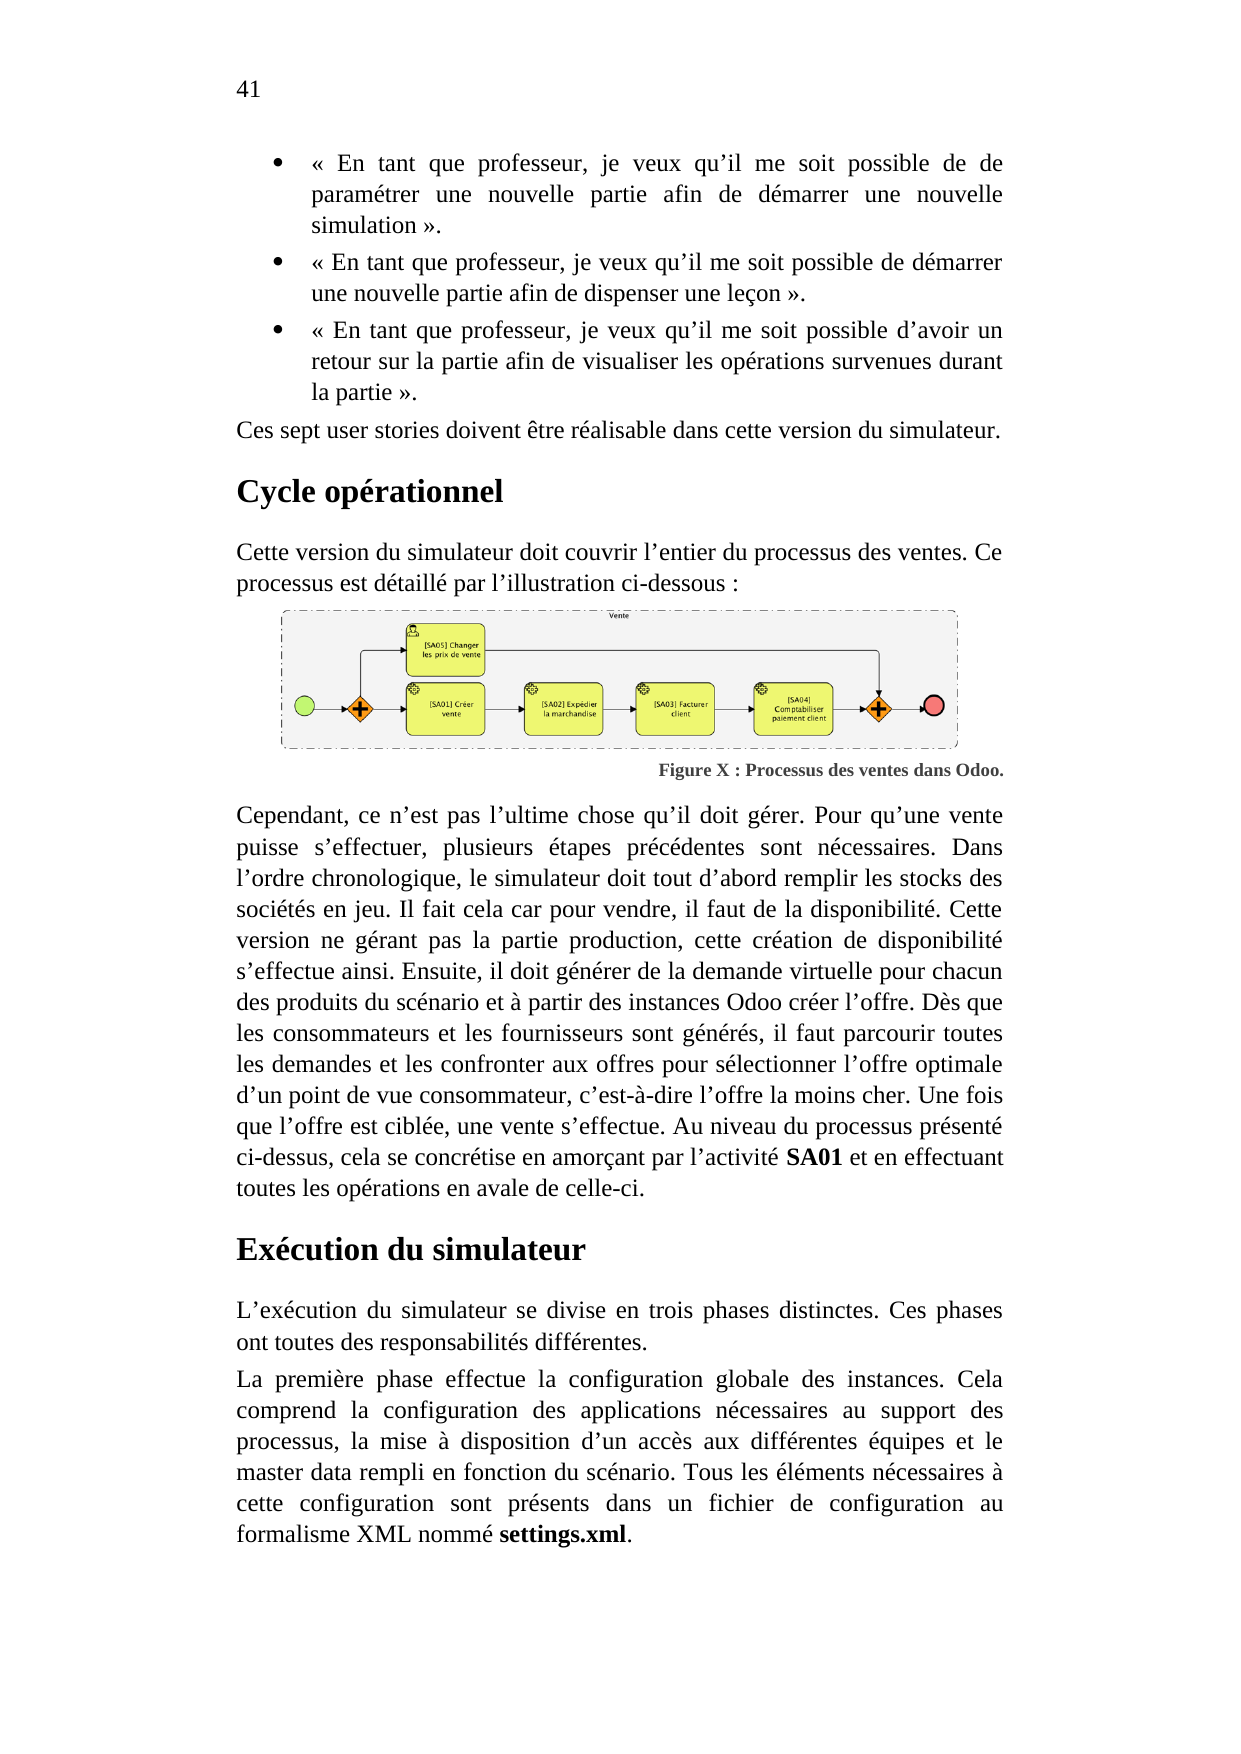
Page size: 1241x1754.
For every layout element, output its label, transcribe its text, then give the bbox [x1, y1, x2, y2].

list « En tant que professeur, je veux qu’il me soit possible de de paramétrer une nouvelle partie afin de démarrer une nouvelle simulation ». [274, 148, 1004, 238]
list « En tant que professeur, je veux qu’il me soit possible de démarrer une nouvelle partie afin de dispenser une leçon ». [274, 247, 1004, 307]
text Cette version du simulateur doit couvrir l’entier du processus des ventes. Ce processus est détaillé par l’illustration ci-dessous : [236, 537, 1004, 597]
text Cycle opérationnel [236, 471, 1004, 509]
picture [278, 605, 963, 751]
text La première phase effectue la configuration globale des instances. Cela comprend la configuration des applications nécessaires au support des processus, la mise à disposition d’un accès aux différentes équipes et le master data rempli en fonction du scénario. Tous les éléments nécessaires à cette configuration sont présents dans un fichier de configuration au formalisme XML nommé settings.xml. [236, 1364, 1004, 1548]
text Cependant, ce n’est pas l’ultime chose qu’il doit gérer. Pour qu’une vente puisse s’effectuer, plusieurs étapes précédentes sont nécessaires. Dans l’ordre chronologique, le simulateur doit tout d’abord remplir les stocks des sociétés en jeu. Il fait cela car pour vendre, il faut de la disponibilité. Cette version ne gérant pas la partie production, cette création de disponibilité s’effectue ainsi. Ensuite, il doit générer de la demande virtuelle pour chacun des produits du scénario et à partir des instances Odoo créer l’offre. Dès que les consommateurs et les fournisseurs sont générés, il faut parcourir toutes les demandes et les confronter aux offres pour sélectionner l’offre optimale d’un point de vue consommateur, c’est-à-dire l’offre la moins cher. Une fois que l’offre est ciblée, une vente s’effectue. Au niveau du processus présenté ci-dessus, cela se concrétise en amorçant par l’activité SA01 et en effectuant toutes les opérations en avale de celle-ci. [236, 801, 1004, 1202]
text Ces sept user stories doivent être réalisable dans cette version du simulateur. [236, 415, 1004, 443]
text Exécution du simulateur [236, 1229, 1004, 1267]
text L’exécution du simulateur se divise en trois phases distinctes. Ces phases ont toutes des responsabilités différentes. [236, 1296, 1004, 1355]
text Figure X : Processus des ventes dans Odoo. [236, 759, 1004, 780]
list « En tant que professeur, je veux qu’il me soit possible d’avoir un retour sur la partie afin de visualiser les opérations survenues durant la partie ». [274, 315, 1004, 406]
